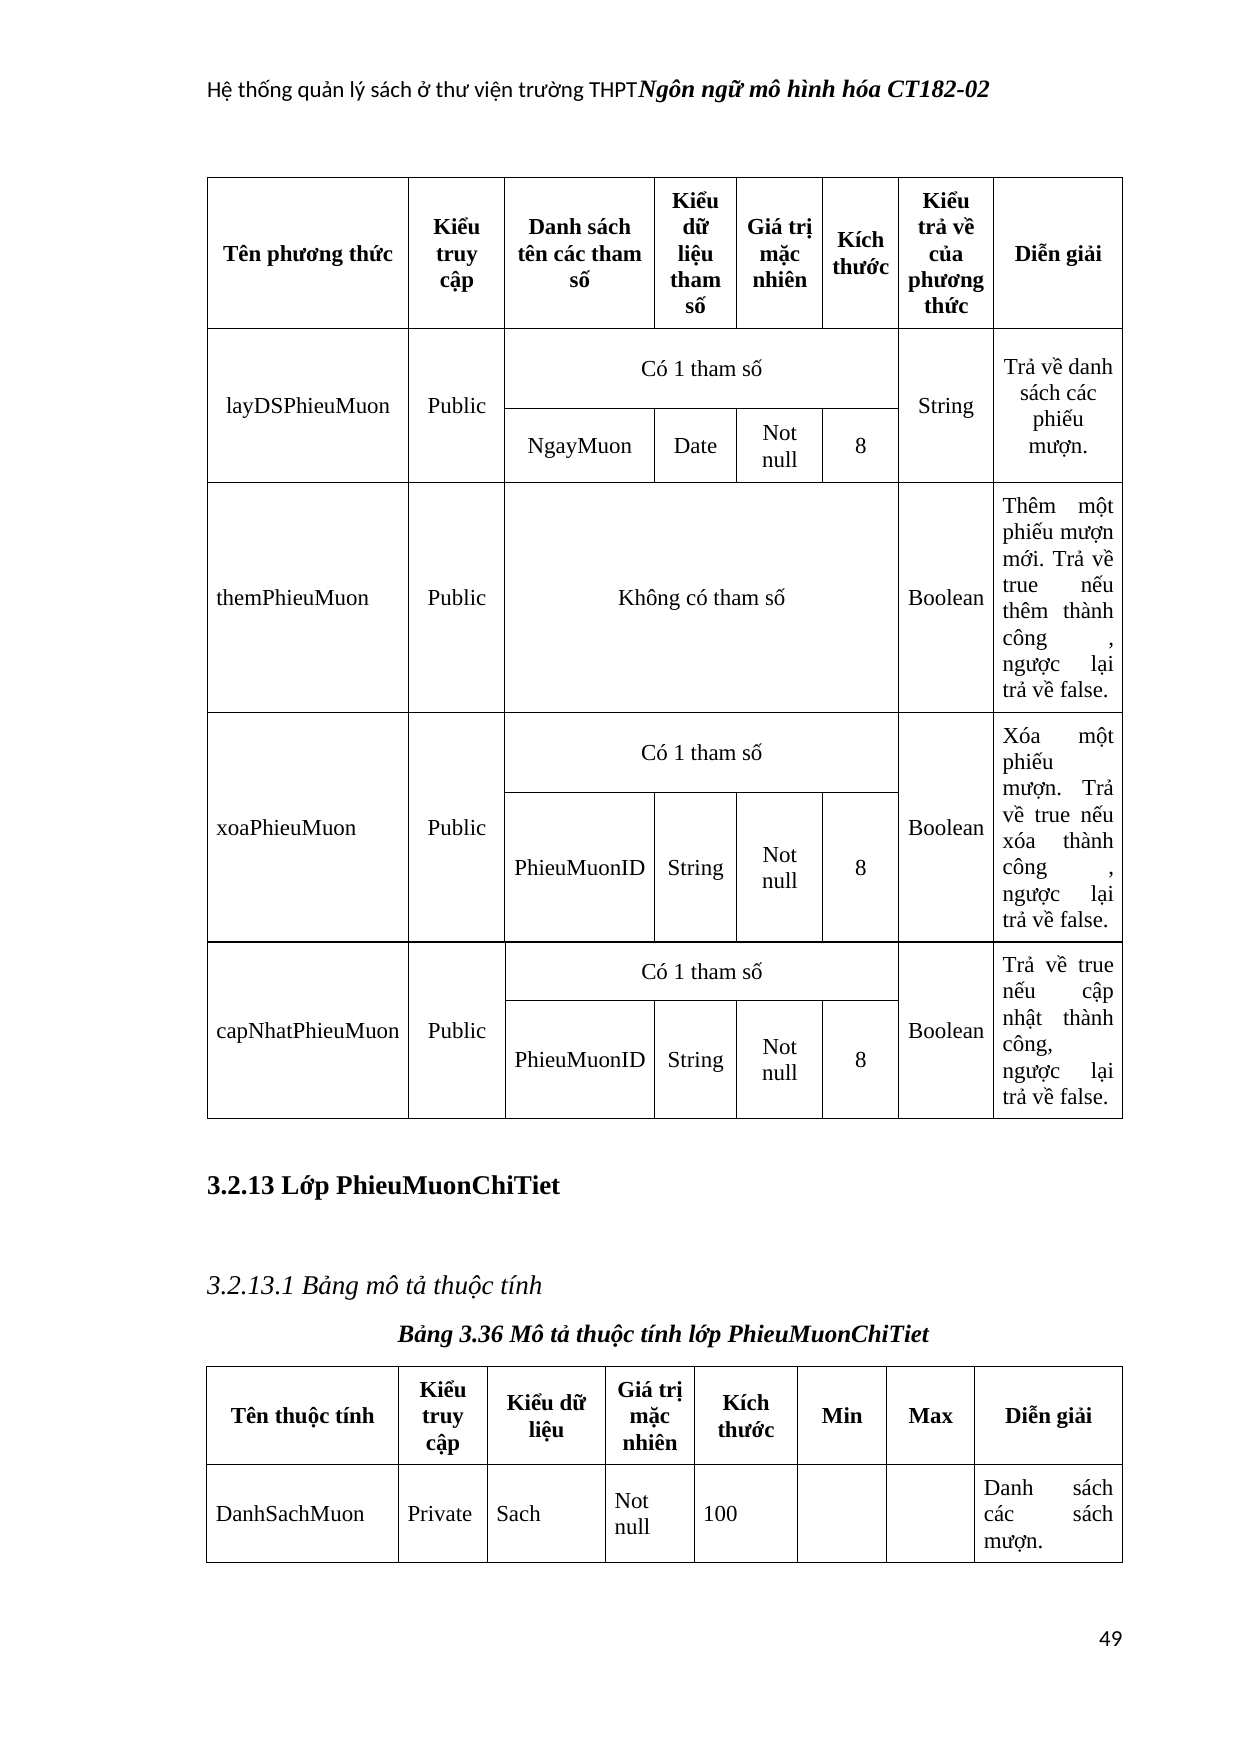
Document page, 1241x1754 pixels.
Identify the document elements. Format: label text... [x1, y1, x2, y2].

table_cell Not null [737, 793, 822, 941]
table_cell 8 [823, 793, 898, 941]
table_header Danh sách tên các tham số [505, 178, 654, 328]
table_cell Public [409, 943, 505, 1118]
table_cell Boolean [899, 943, 993, 1118]
table_cell Not null [737, 409, 822, 482]
table_cell Not null [606, 1465, 694, 1562]
table_cell Trả về true nếu cập nhật thành công, ngược lại trả về false. [994, 943, 1122, 1118]
table_cell DanhSachMuon [207, 1465, 398, 1562]
table_cell String [655, 793, 736, 941]
table_cell 100 [695, 1465, 797, 1562]
table_cell Có 1 tham số [506, 943, 898, 1000]
table_cell capNhatPhieuMuon [208, 943, 408, 1118]
table_cell Trả về danh sách các phiếu mượn. [994, 329, 1122, 482]
table_header Kiểu dữ liệu tham số [655, 178, 736, 328]
table_cell Boolean [899, 713, 993, 941]
table_header Kiểu truy cập [409, 178, 504, 328]
table_cell Public [409, 483, 504, 712]
table_cell Xóa một phiếu mượn. Trả về true nếu xóa thành công , ngược lại trả về false. [994, 713, 1122, 941]
table_header Min [798, 1367, 886, 1464]
table_cell layDSPhieuMuon [208, 329, 408, 482]
table_header Kích thước [695, 1367, 797, 1464]
table_cell String [899, 329, 993, 482]
table_header Diễn giải [975, 1367, 1122, 1464]
table_cell 8 [823, 1001, 898, 1118]
table_cell Date [655, 409, 736, 482]
table_header Max [887, 1367, 974, 1464]
table_cell Thêm một phiếu mượn mới. Trả về true nếu thêm thành công , ngược lại trả về false. [994, 483, 1122, 712]
table_cell Not null [737, 1001, 822, 1118]
table_cell Public [409, 713, 504, 941]
table_header Kiểu dữ liệu [488, 1367, 605, 1464]
table_cell Có 1 tham số [505, 329, 898, 408]
table_header Kiểu truy cập [399, 1367, 487, 1464]
table_cell xoaPhieuMuon [208, 713, 408, 941]
subtitle Lớp PhieuMuonChiTiet [207, 1169, 1122, 1201]
table_cell NgayMuon [505, 409, 654, 482]
table_cell 8 [823, 409, 898, 482]
table_cell themPhieuMuon [208, 483, 408, 712]
table_cell Không có tham số [505, 483, 898, 712]
table_cell Private [399, 1465, 487, 1562]
table_header Giá trị mặc nhiên [606, 1367, 694, 1464]
table_header Kiểu trả về của phương thức [899, 178, 993, 328]
table_cell [798, 1465, 886, 1562]
table_cell Có 1 tham số [505, 713, 898, 792]
table_cell [887, 1465, 974, 1562]
table_cell Danh sách các sách mượn. [975, 1465, 1122, 1562]
table_header Kích thước [823, 178, 898, 328]
table_cell PhieuMuonID [506, 1001, 654, 1118]
table_header Tên phương thức [208, 178, 408, 328]
subtitle Bảng mô tả thuộc tính [207, 1269, 1122, 1301]
table_header Diễn giải [994, 178, 1122, 328]
table_cell String [655, 1001, 736, 1118]
table_cell Boolean [899, 483, 993, 712]
table_cell Sach [488, 1465, 605, 1562]
table_header Tên thuộc tính [207, 1367, 398, 1464]
table_header Giá trị mặc nhiên [737, 178, 822, 328]
table_cell PhieuMuonID [505, 793, 654, 941]
table_cell Public [409, 329, 504, 482]
